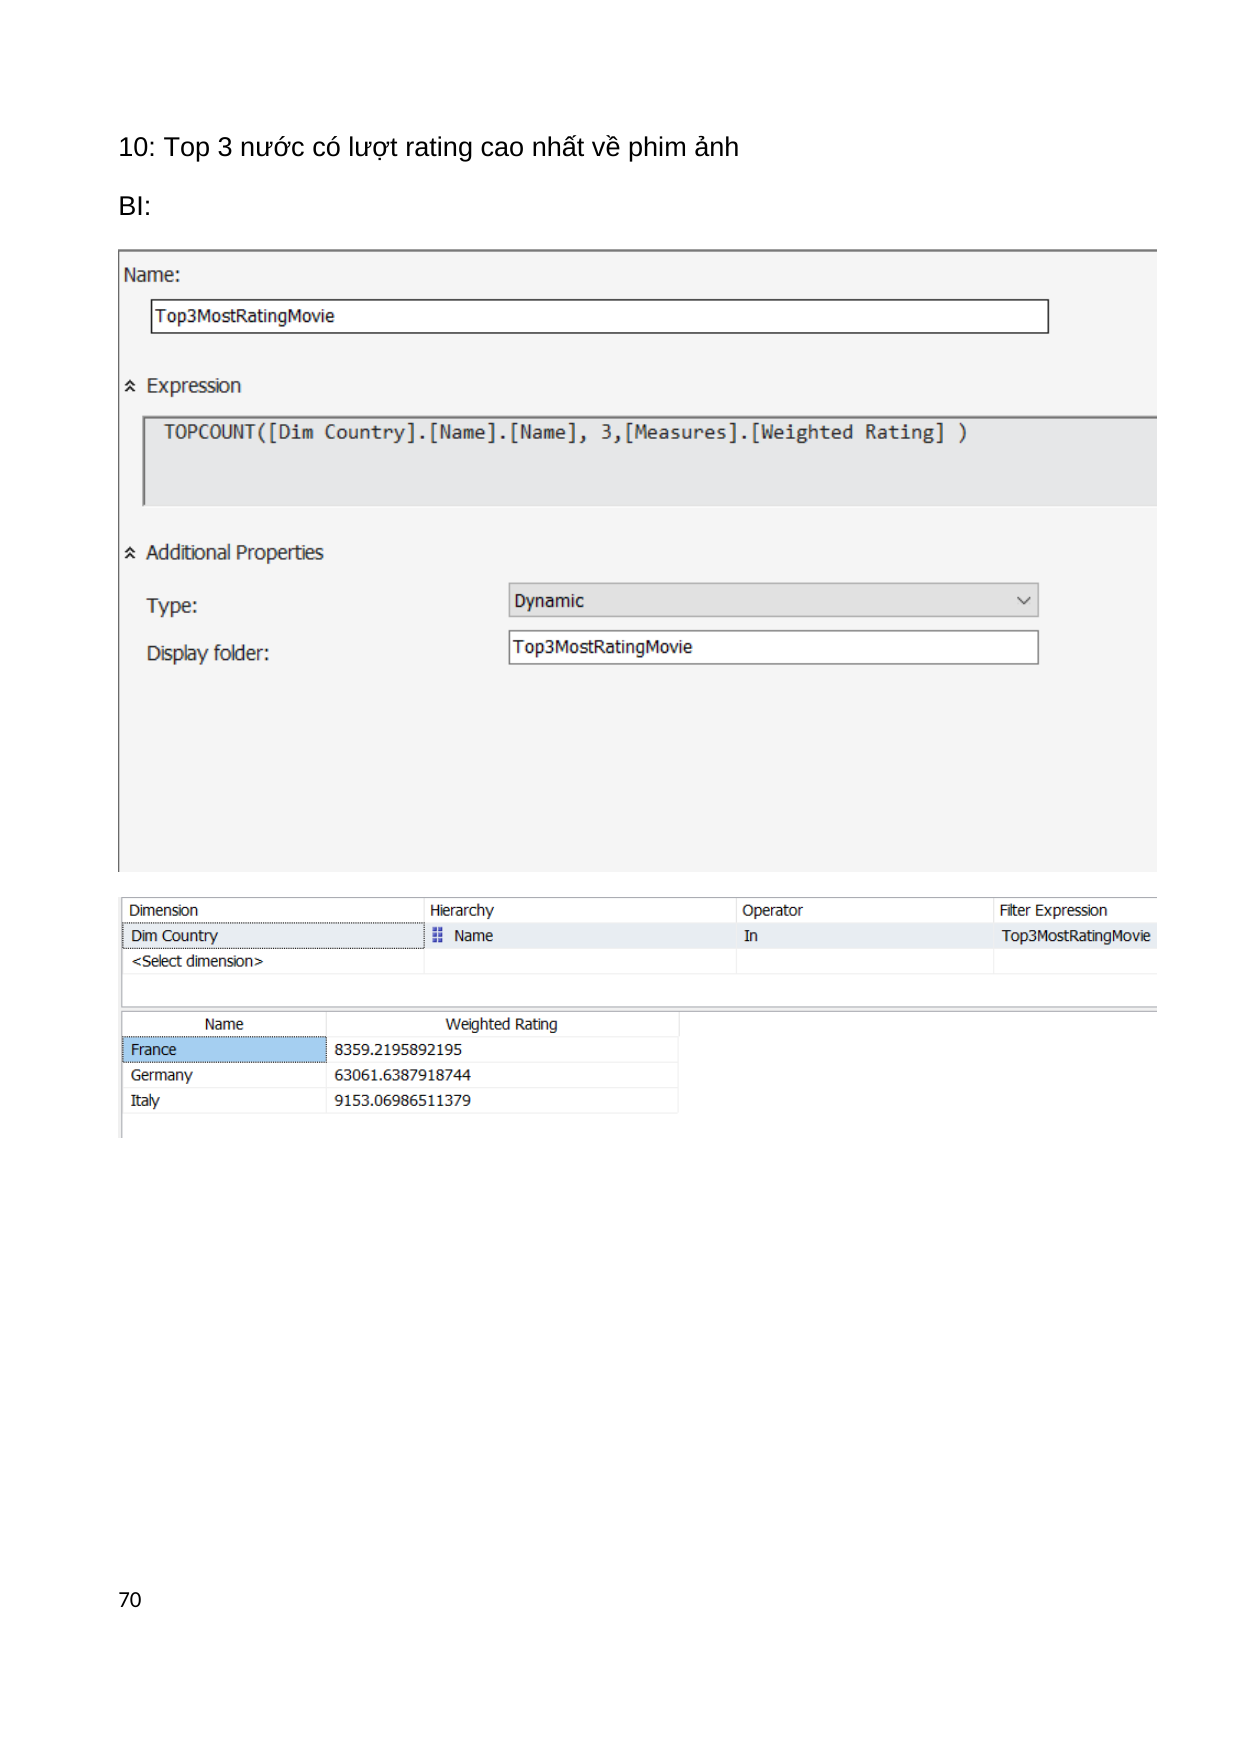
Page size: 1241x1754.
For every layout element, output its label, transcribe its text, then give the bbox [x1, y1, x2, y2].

picture [118, 249, 1157, 872]
text 10: Top 3 nước có lượt rating cao nhất về phim ảnh [118, 131, 1122, 162]
text BI: [118, 190, 1122, 221]
picture [118, 897, 1157, 1138]
